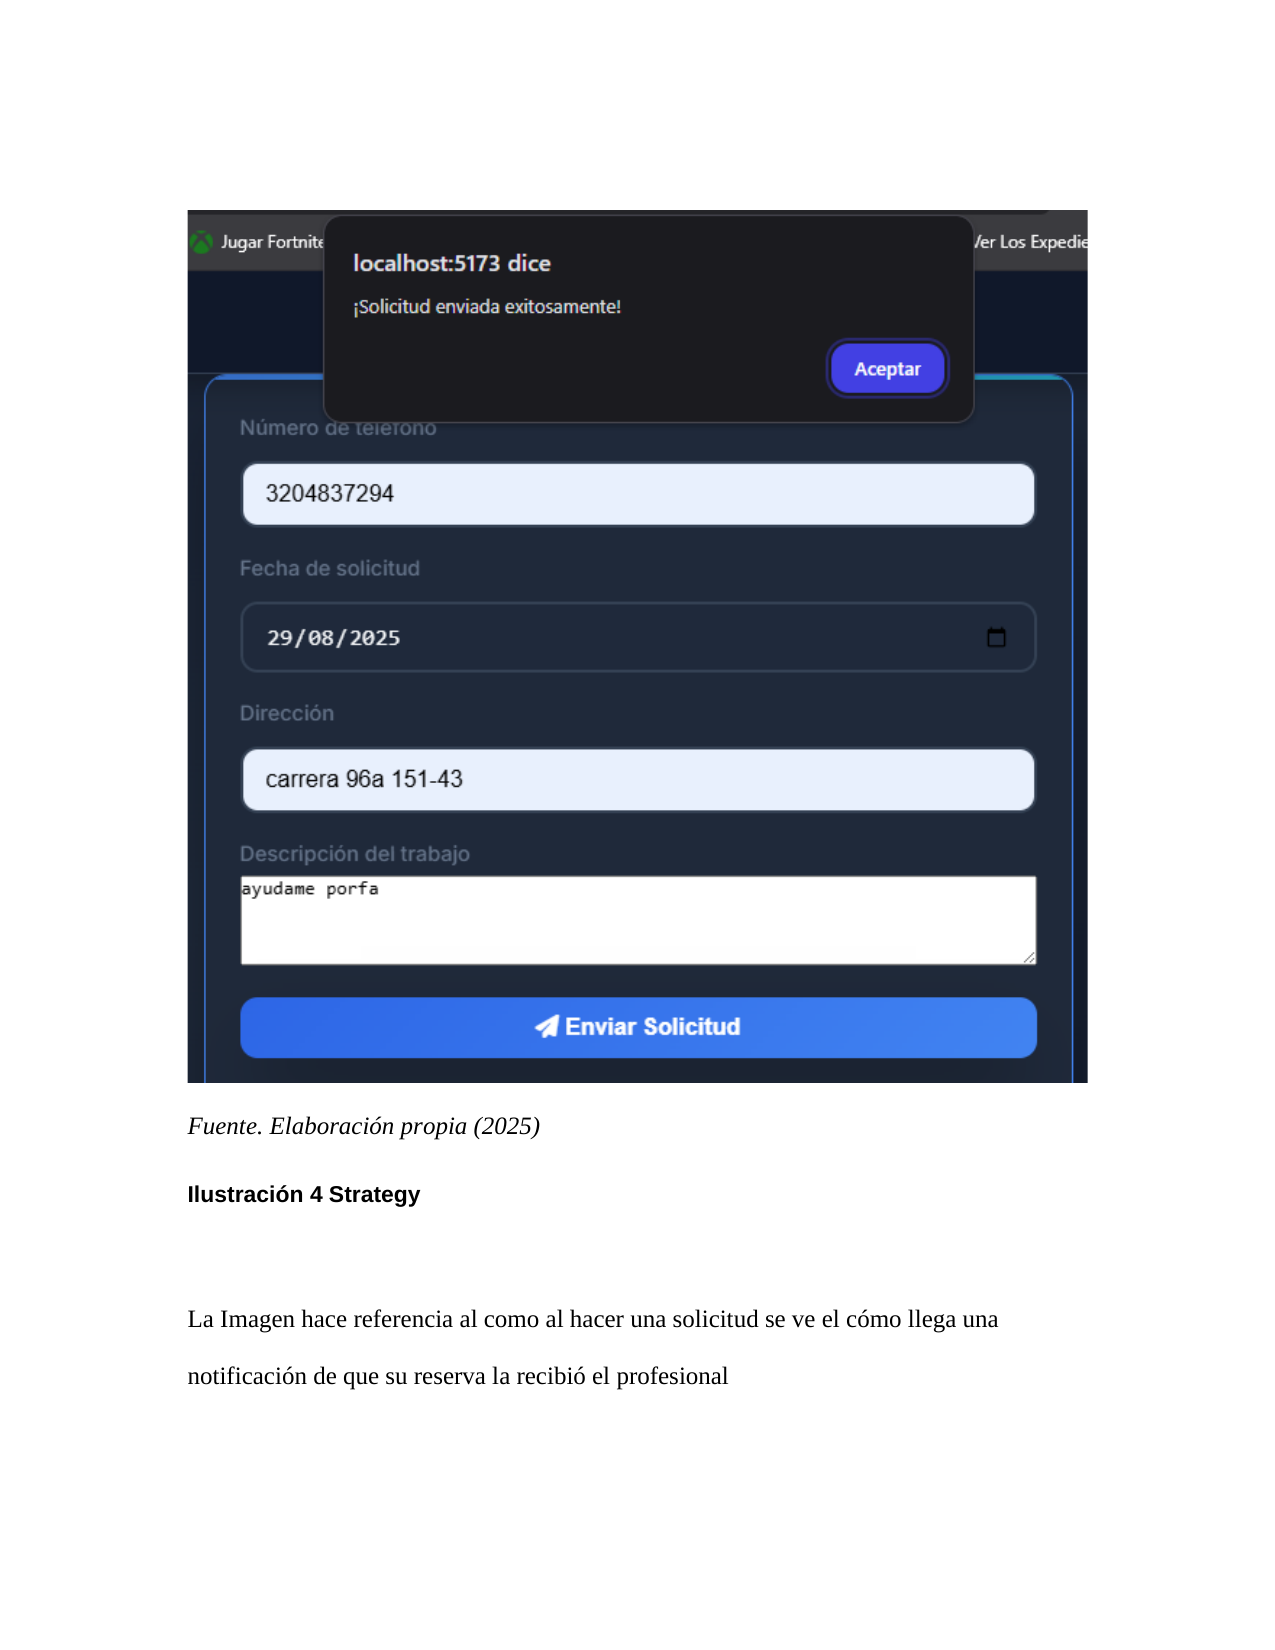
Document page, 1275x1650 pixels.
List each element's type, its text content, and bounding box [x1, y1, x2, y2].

text Fuente. Elaboración propia (2025) [187, 1111, 1087, 1140]
picture [187, 210, 1088, 1083]
text La Imagen hace referencia al como al hacer una solicitud se ve el cómo llega una notificación de que su reserva la recibió el profesional [187, 1304, 1087, 1390]
text Ilustración 4 Strategy [187, 1181, 1087, 1208]
